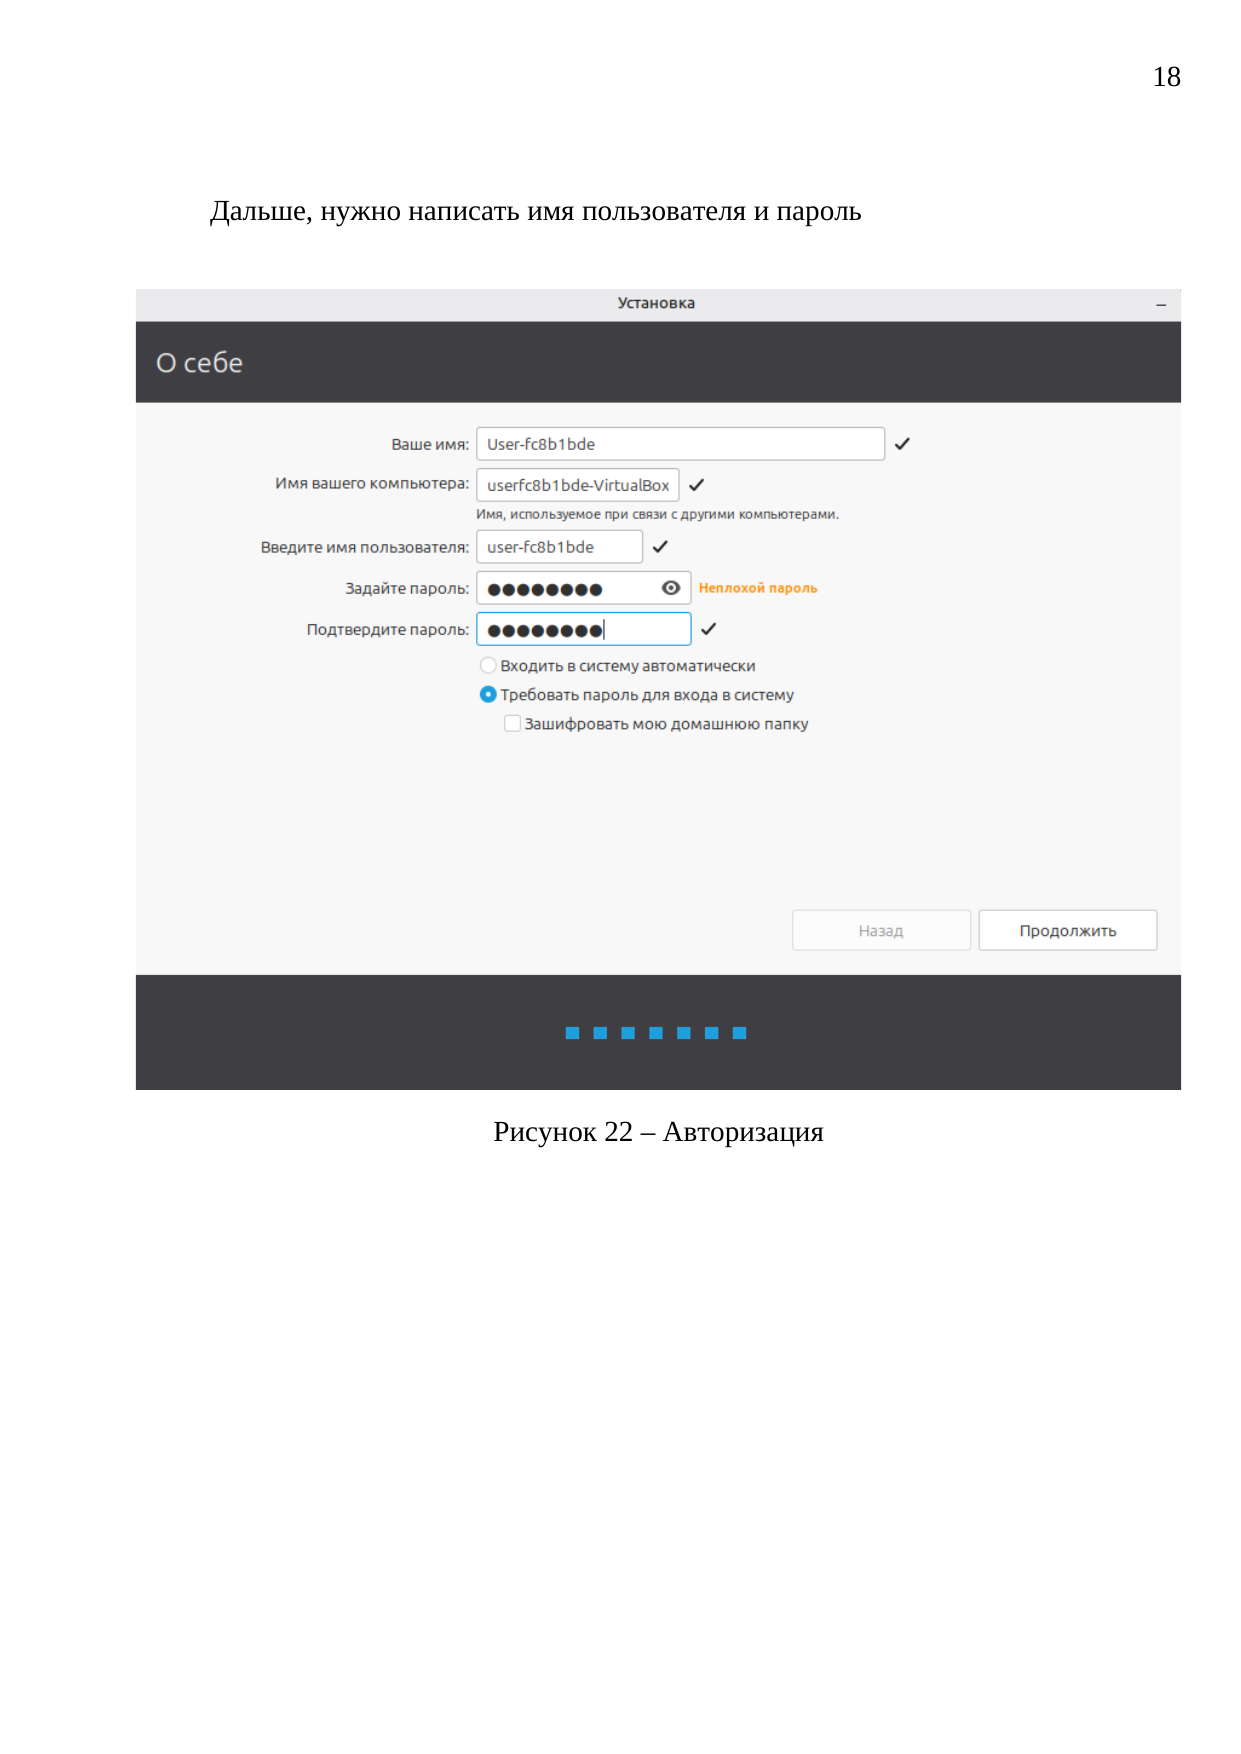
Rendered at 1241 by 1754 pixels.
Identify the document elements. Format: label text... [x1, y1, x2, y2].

text Рисунок 22 – Авторизация [136, 1114, 1181, 1148]
picture [135, 289, 1182, 1090]
text Дальше, нужно написать имя пользователя и пароль [136, 193, 1181, 227]
